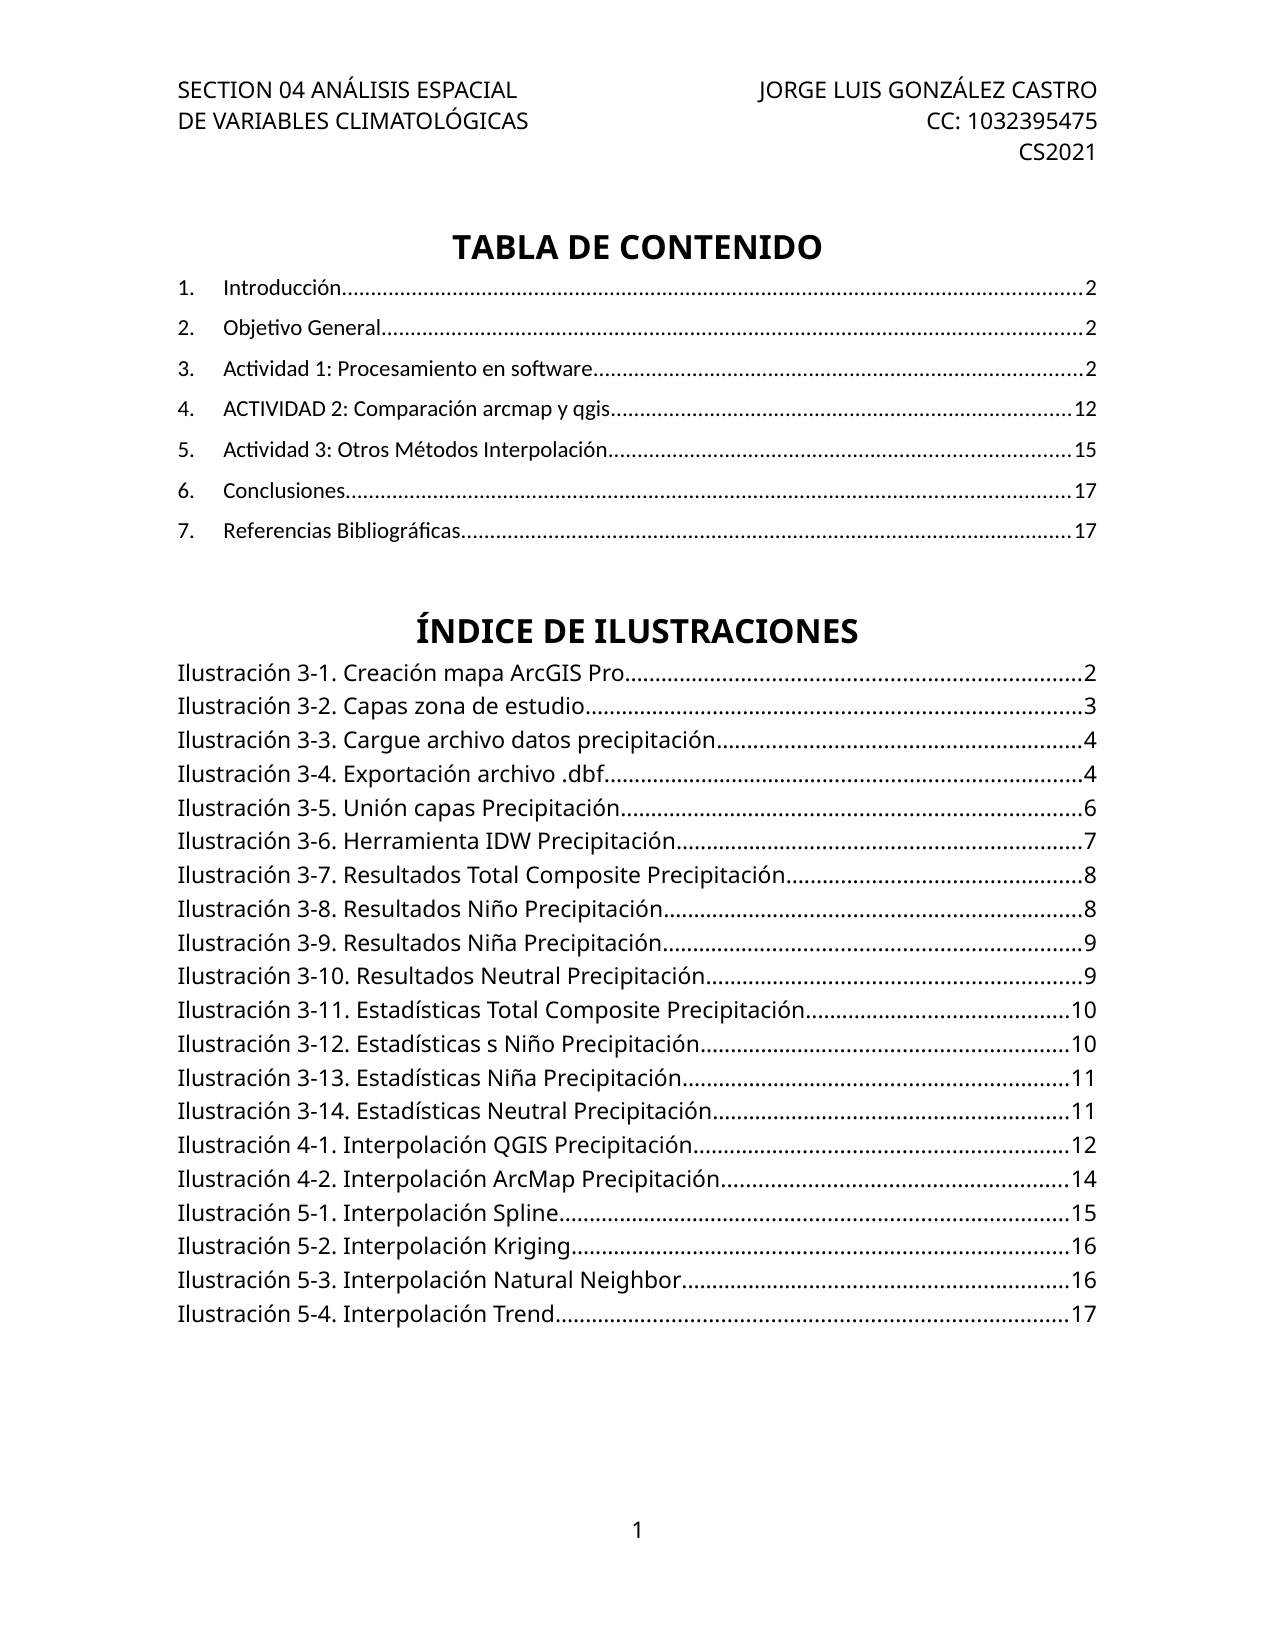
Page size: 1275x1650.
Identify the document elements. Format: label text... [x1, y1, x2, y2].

text Ilustración 3-4. Exportación archivo .dbf 4 [177, 758, 1098, 789]
text Ilustración 3-14. Estadísticas Neutral Precipitación 11 [177, 1095, 1098, 1126]
text Ilustración 3-3. Cargue archivo datos precipitación 4 [177, 724, 1098, 755]
text Ilustración 5-3. Interpolación Natural Neighbor 16 [177, 1264, 1098, 1295]
text Ilustración 5-4. Interpolación Trend 17 [177, 1298, 1098, 1329]
text Ilustración 3-6. Herramienta IDW Precipitación 7 [177, 825, 1098, 856]
text ÍNDICE DE ILUSTRACIONES [177, 607, 1098, 653]
text Ilustración 3-10. Resultados Neutral Precipitación 9 [177, 960, 1098, 991]
text Ilustración 3-9. Resultados Niña Precipitación 9 [177, 926, 1098, 958]
text Ilustración 3-1. Creación mapa ArcGIS Pro 2 [177, 656, 1098, 688]
text Ilustración 3-12. Estadísticas s Niño Precipitación 10 [177, 1028, 1098, 1059]
text Ilustración 3-7. Resultados Total Composite Precipitación 8 [177, 859, 1098, 890]
text Ilustración 3-2. Capas zona de estudio 3 [177, 690, 1098, 721]
text Ilustración 3-11. Estadísticas Total Composite Precipitación 10 [177, 994, 1098, 1025]
text Ilustración 5-2. Interpolación Kriging 16 [177, 1230, 1098, 1261]
text Ilustración 4-2. Interpolación ArcMap Precipitación 14 [177, 1163, 1098, 1194]
text Ilustración 5-1. Interpolación Spline 15 [177, 1196, 1098, 1228]
text Ilustración 4-1. Interpolación QGIS Precipitación 12 [177, 1129, 1098, 1160]
text Ilustración 3-8. Resultados Niño Precipitación 8 [177, 893, 1098, 924]
text Ilustración 3-5. Unión capas Precipitación 6 [177, 791, 1098, 823]
text Ilustración 3-13. Estadísticas Niña Precipitación 11 [177, 1061, 1098, 1093]
